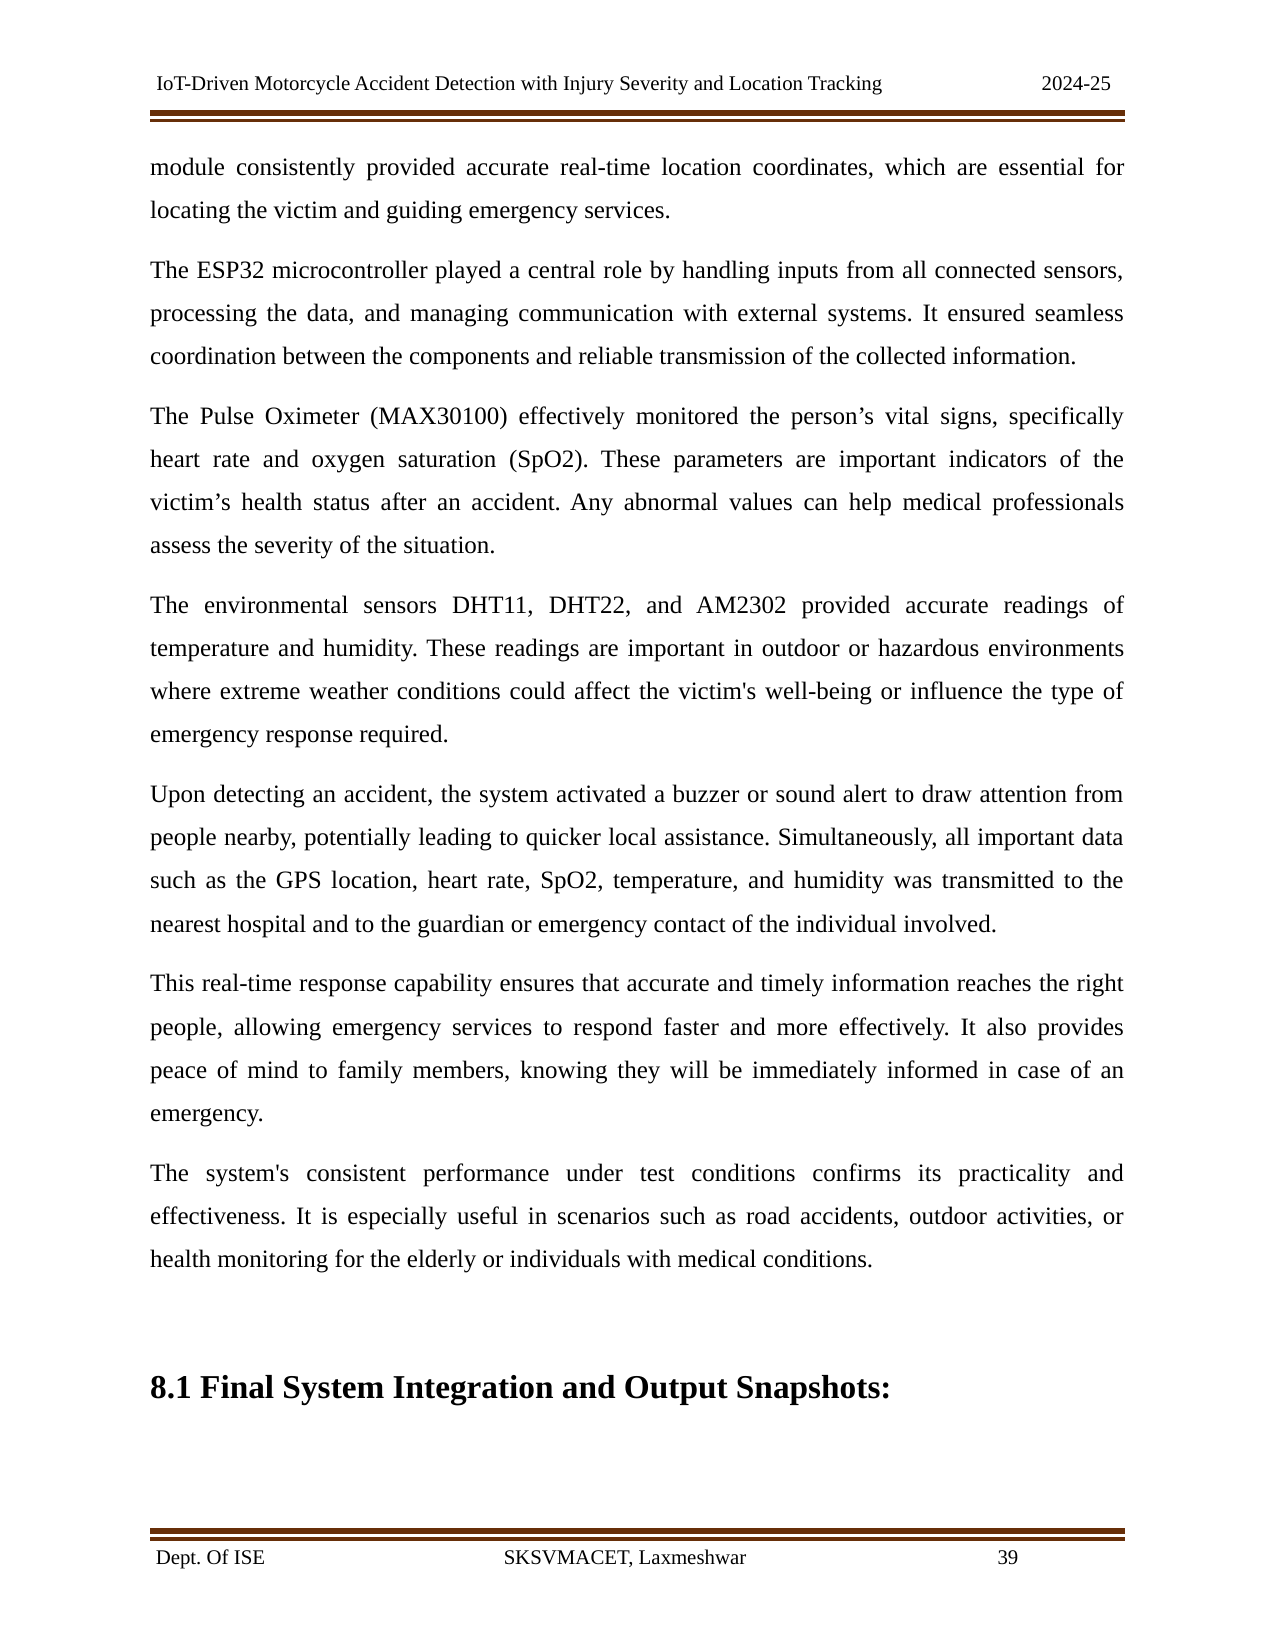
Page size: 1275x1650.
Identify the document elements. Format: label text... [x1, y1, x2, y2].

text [150, 152, 1125, 224]
text 8.1 Final System Integration and Output Snapshots: [150, 1367, 1125, 1405]
text The ESP32 microcontroller played a central role by handling inputs from all connected sensors, processing the data, and managing communication with external systems. It ensured seamless coordination between the components and reliable transmission of the collected information. [150, 255, 1125, 370]
text Upon detecting an accident, the system activated a buzzer or sound alert to draw attention from people nearby, potentially leading to quicker local assistance. Simultaneously, all important data such as the GPS location, heart rate, SpO2, temperature, and humidity was transmitted to the nearest hospital and to the guardian or emergency contact of the individual involved. [150, 779, 1125, 937]
text The system's consistent performance under test conditions confirms its practicality and effectiveness. It is especially useful in scenarios such as road accidents, outdoor activities, or health monitoring for the elderly or individuals with medical conditions. [150, 1158, 1125, 1273]
text The environmental sensors DHT11, DHT22, and AM2302 provided accurate readings of temperature and humidity. These readings are important in outdoor or hazardous environments where extreme weather conditions could affect the victim's well-being or influence the type of emergency response required. [150, 590, 1125, 748]
text The Pulse Oximeter (MAX30100) effectively monitored the person’s vital signs, specifically heart rate and oxygen saturation (SpO2). These parameters are important indicators of the victim’s health status after an accident. Any abnormal values can help medical professionals assess the severity of the situation. [150, 401, 1125, 559]
text This real-time response capability ensures that accurate and timely information reaches the right people, allowing emergency services to respond faster and more effectively. It also provides peace of mind to family members, knowing they will be immediately informed in case of an emergency. [150, 968, 1125, 1127]
